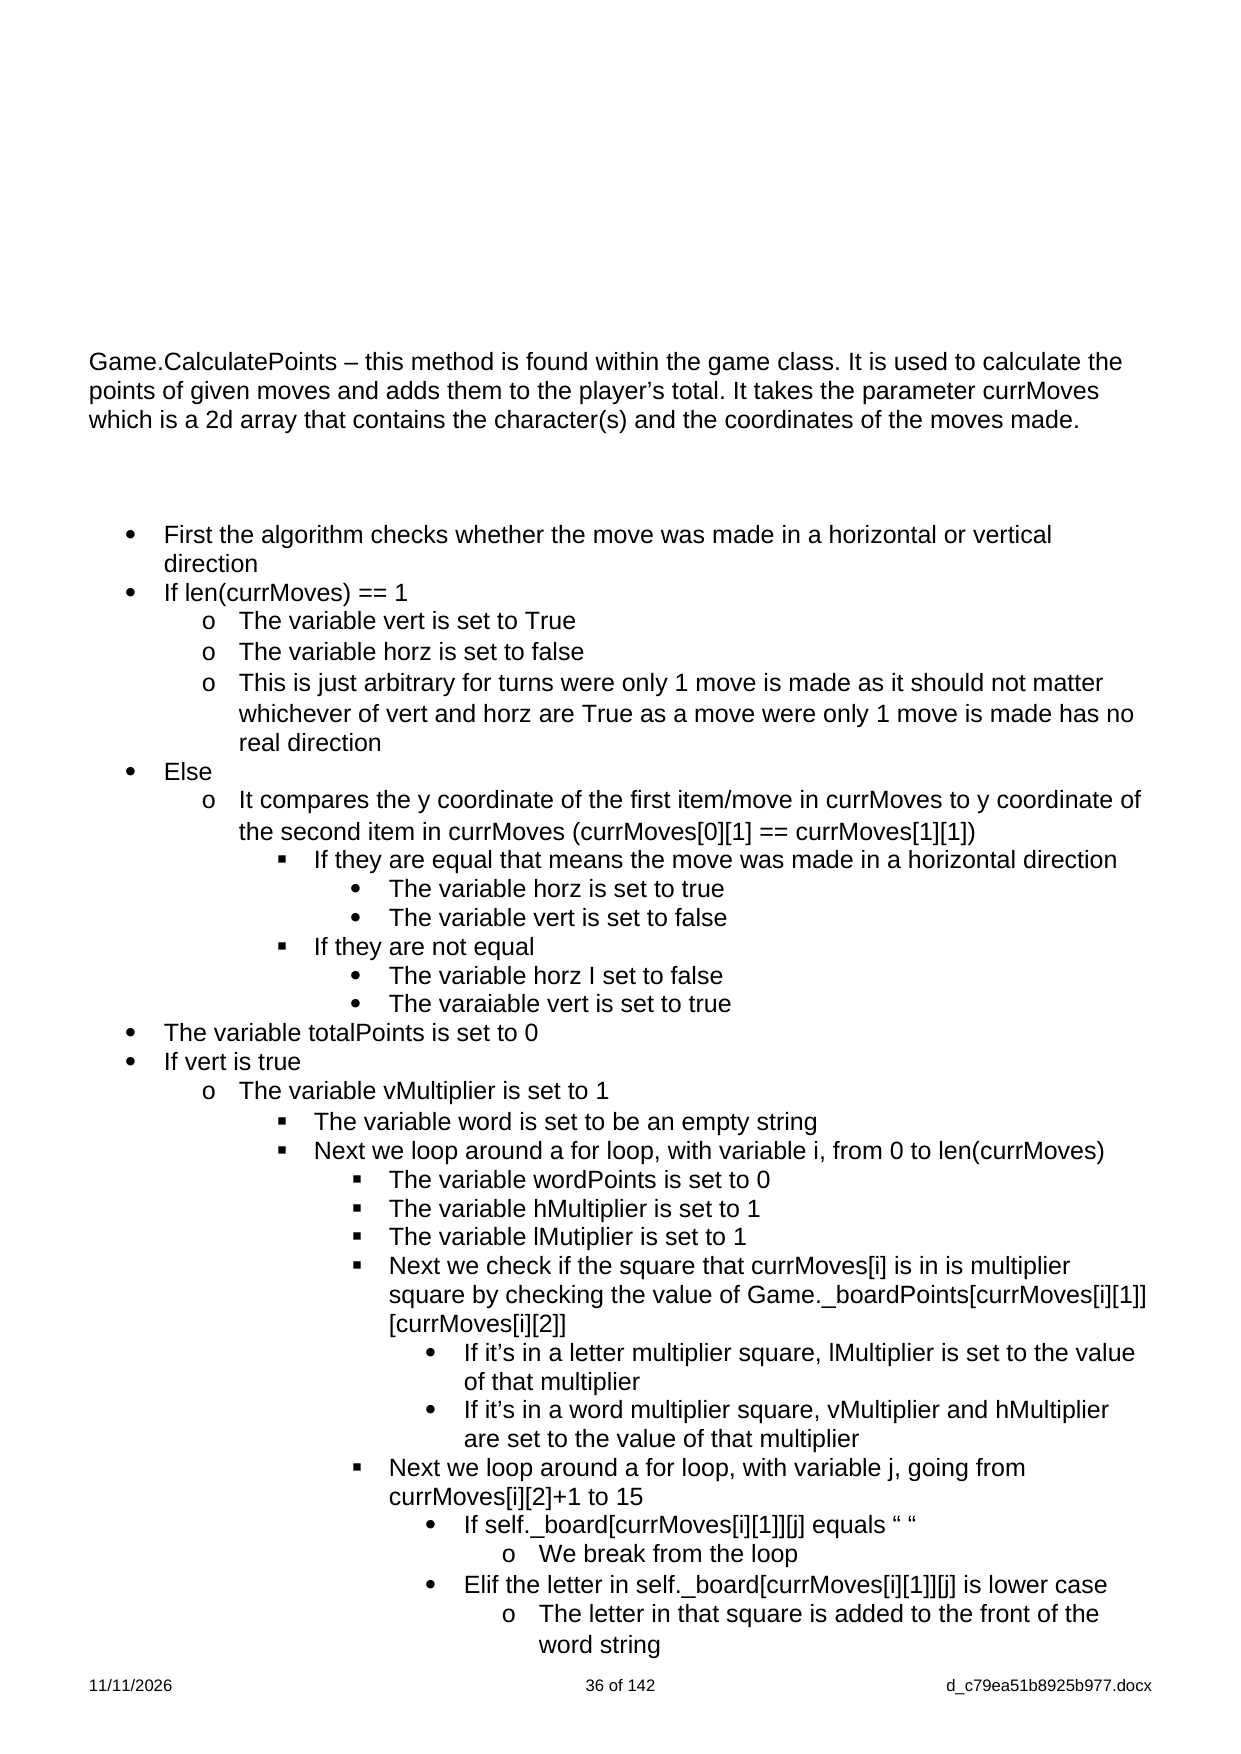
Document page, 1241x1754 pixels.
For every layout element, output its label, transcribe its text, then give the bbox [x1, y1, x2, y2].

list The variable horz is set to true [351, 874, 1152, 903]
list We break from the loop [501, 1539, 1152, 1570]
list The variable vMultiplier is set to 1 [201, 1076, 1152, 1107]
list Else [126, 757, 1152, 786]
list If self._board[currMoves[i][1]][j] equals “ “ [426, 1510, 1152, 1539]
list The variable vert is set to false [351, 903, 1152, 932]
list The variable wordPoints is set to 0 [351, 1165, 1152, 1193]
list It compares the y coordinate of the first item/move in currMoves to y coordinate of the second item in currMoves (currMoves[0][1] == currMoves[1][1]) [201, 786, 1152, 845]
list Next we loop around a for loop, with variable i, from 0 to len(currMoves) [276, 1136, 1152, 1165]
list Next we loop around a for loop, with variable j, going from currMoves[i][2]+1 to 15 [351, 1453, 1152, 1510]
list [501, 1599, 1152, 1659]
list The variable totalPoints is set to 0 [126, 1018, 1152, 1047]
list The variable vert is set to True [201, 606, 1152, 637]
list The variable horz is set to false [201, 637, 1152, 668]
list Elif the letter in self._board[currMoves[i][1]][j] is lower case [426, 1570, 1152, 1599]
list The variable hMultiplier is set to 1 [351, 1193, 1152, 1222]
list If they are equal that means the move was made in a horizontal direction [276, 845, 1152, 874]
list If it’s in a letter multiplier square, lMultiplier is set to the value of that multiplier [426, 1338, 1152, 1395]
text Game.CalculatePoints – this method is found within the game class. It is used to calculate the points of given moves and adds them to the player’s total. It takes the parameter currMoves which is a 2d array that contains the character(s) and the coordinates of the moves made. [89, 347, 1152, 434]
list The variable lMutiplier is set to 1 [351, 1222, 1152, 1251]
list If it’s in a word multiplier square, vMultiplier and hMultiplier are set to the value of that multiplier [426, 1395, 1152, 1453]
list This is just arbitrary for turns were only 1 move is made as it should not matter whichever of vert and horz are True as a move were only 1 move is made has no real direction [201, 668, 1152, 757]
list Next we check if the square that currMoves[i] is in is multiplier square by checking the value of Game._boardPoints[currMoves[i][1]][currMoves[i][2]] [351, 1251, 1152, 1338]
list The variable horz I set to false [351, 961, 1152, 989]
list If len(currMoves) == 1 [126, 577, 1152, 606]
list The varaiable vert is set to true [351, 989, 1152, 1018]
list If vert is true [126, 1047, 1152, 1076]
list First the algorithm checks whether the move was made in a horizontal or vertical direction [126, 520, 1152, 577]
list If they are not equal [276, 932, 1152, 961]
list The variable word is set to be an empty string [276, 1107, 1152, 1136]
